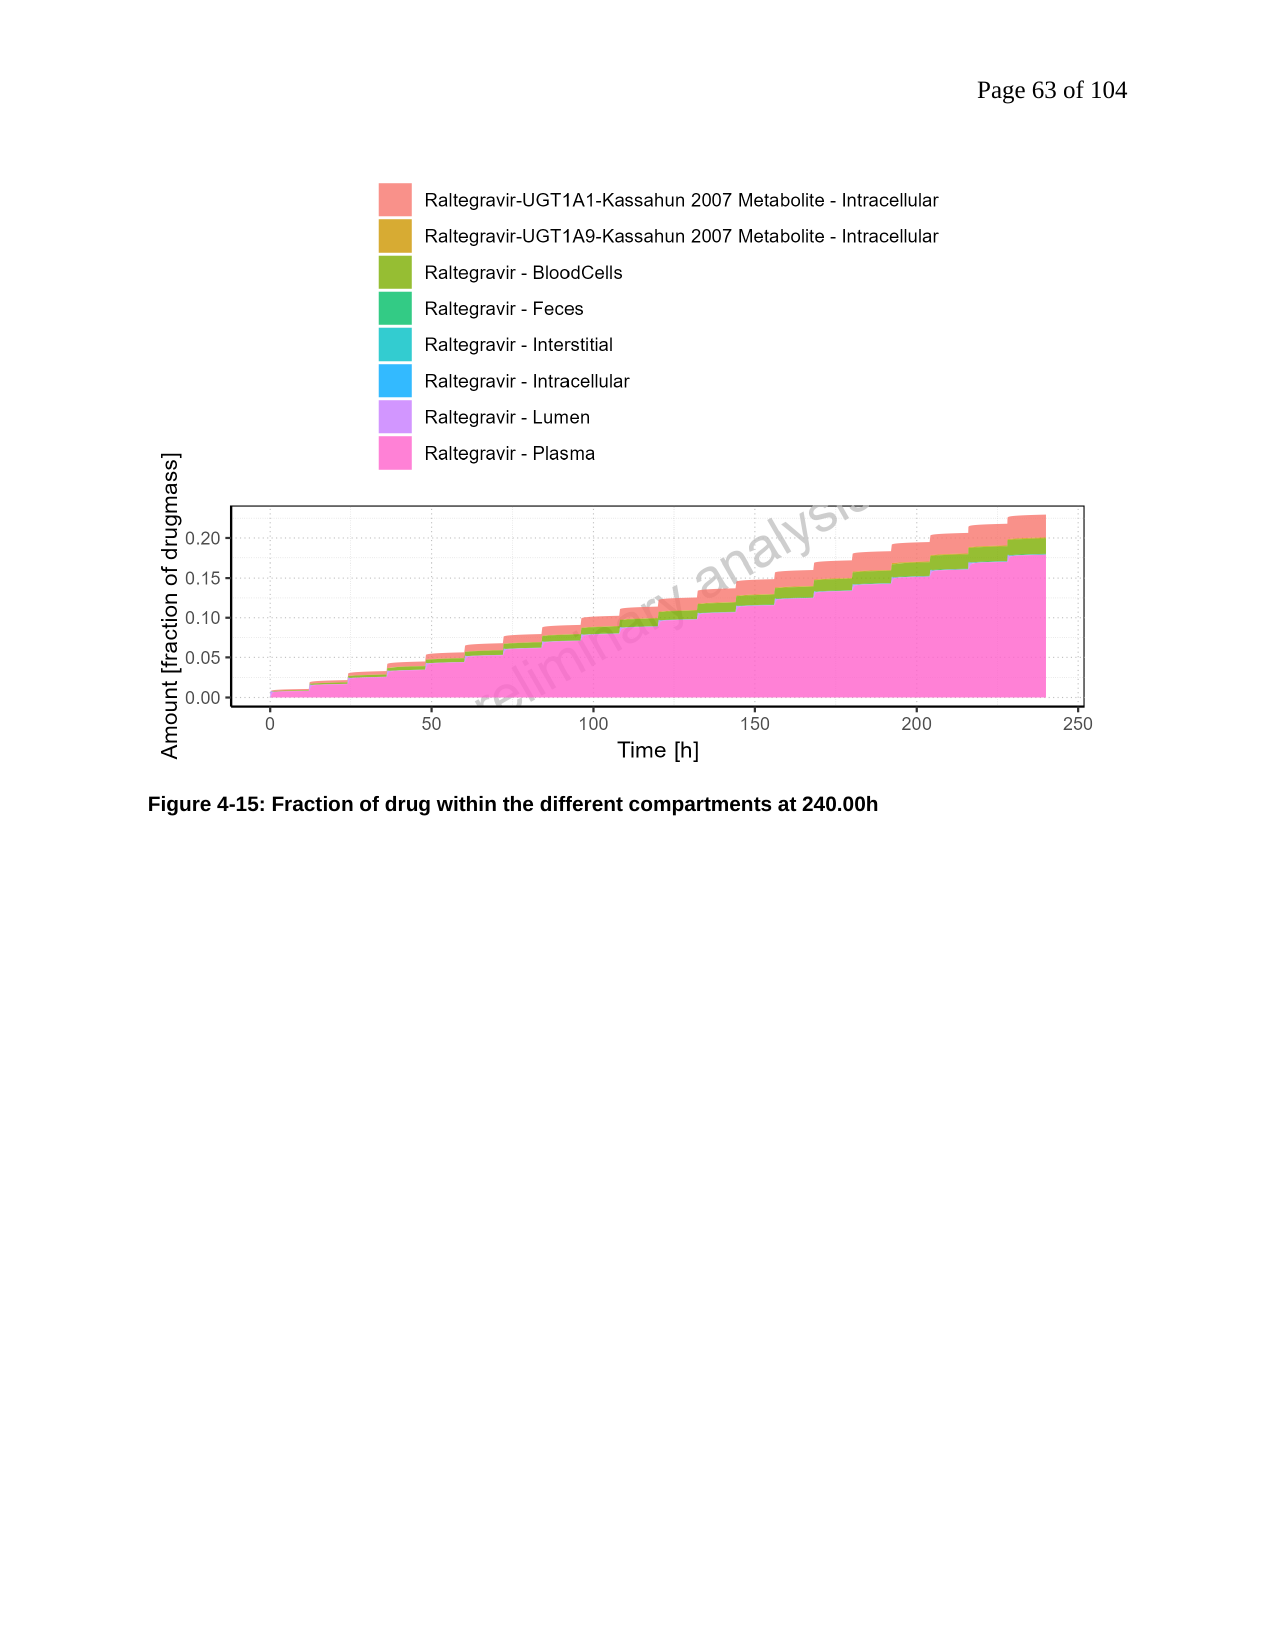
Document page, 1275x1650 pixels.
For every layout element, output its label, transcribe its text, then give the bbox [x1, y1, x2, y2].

text Figure 4-15: Fraction of drug within the different compartments at 240.00h [148, 792, 1127, 816]
picture [147, 147, 1096, 771]
